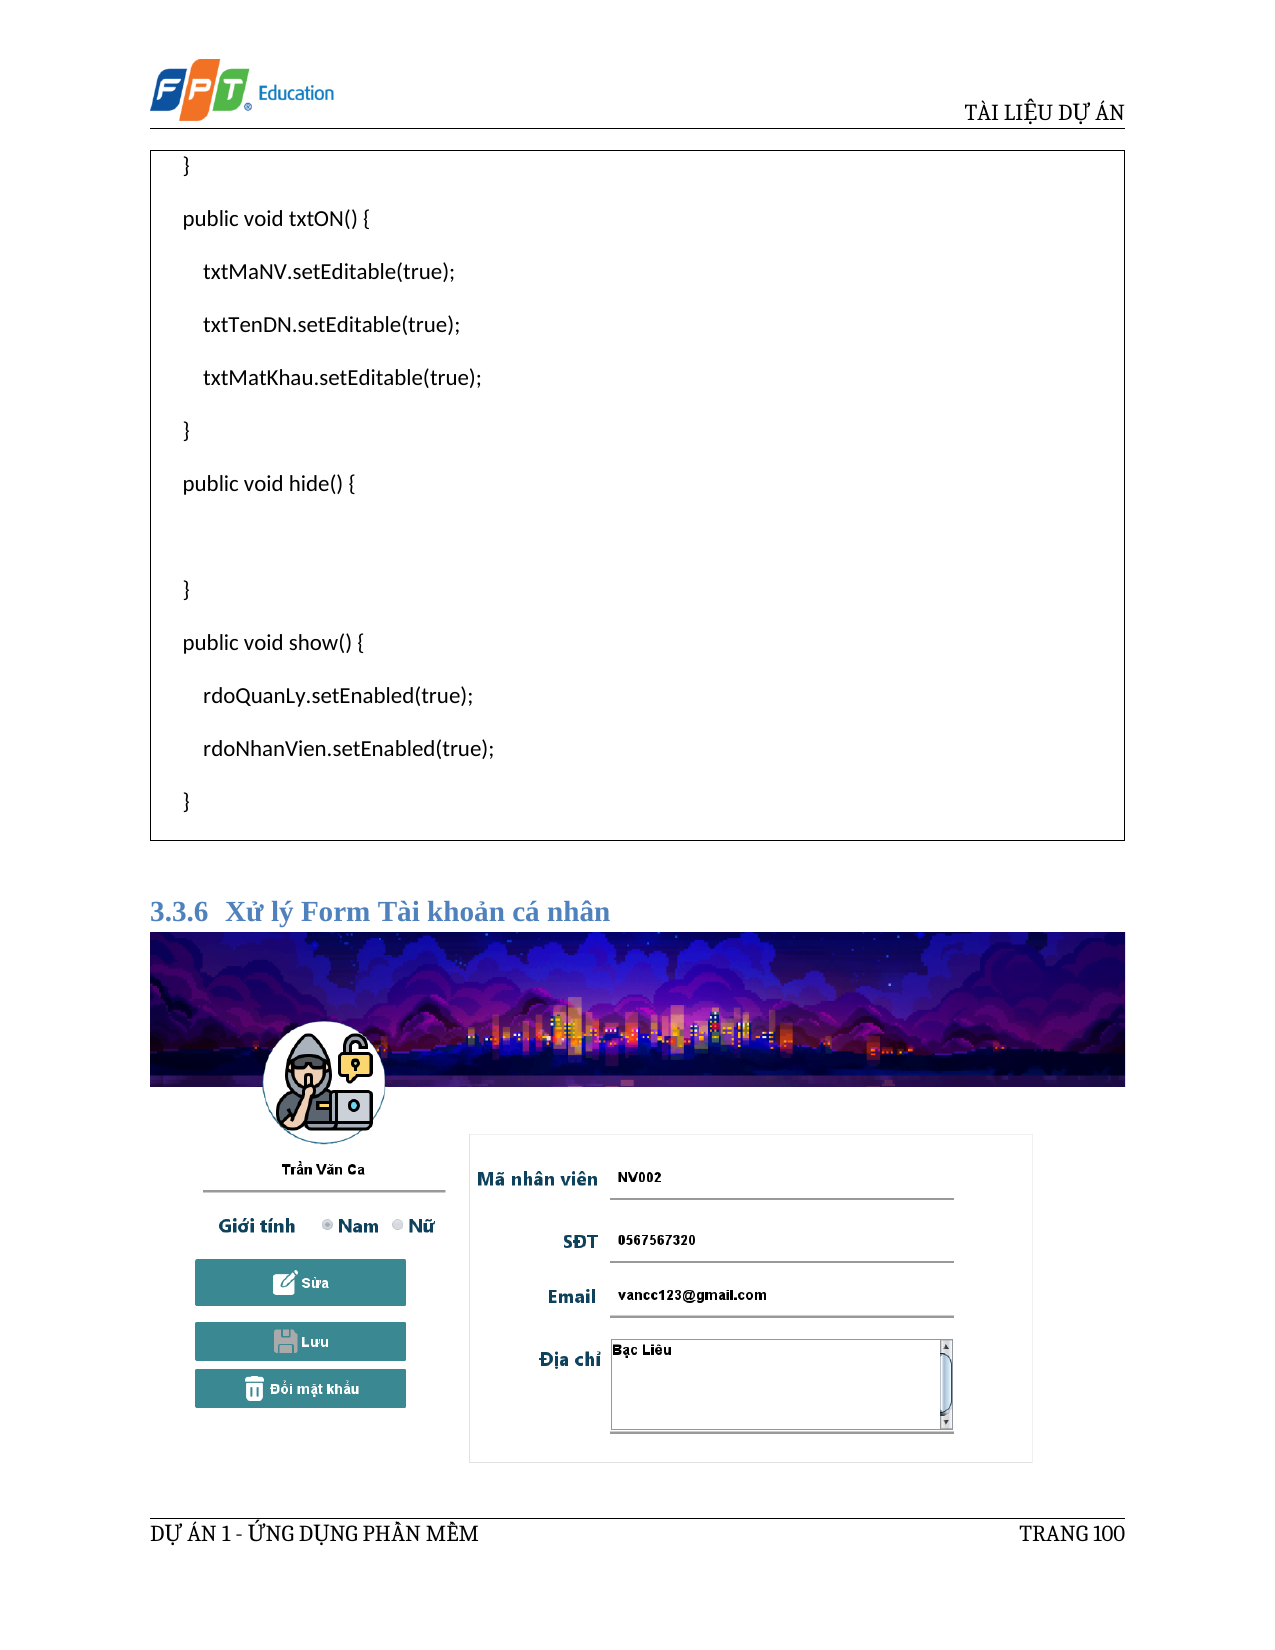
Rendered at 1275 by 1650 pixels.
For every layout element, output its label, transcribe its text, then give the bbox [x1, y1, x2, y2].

picture [150, 932, 1125, 1489]
picture [150, 59, 336, 121]
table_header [151, 151, 1124, 840]
subtitle Xử lý Form Tài khoản cá nhân [150, 894, 1125, 928]
